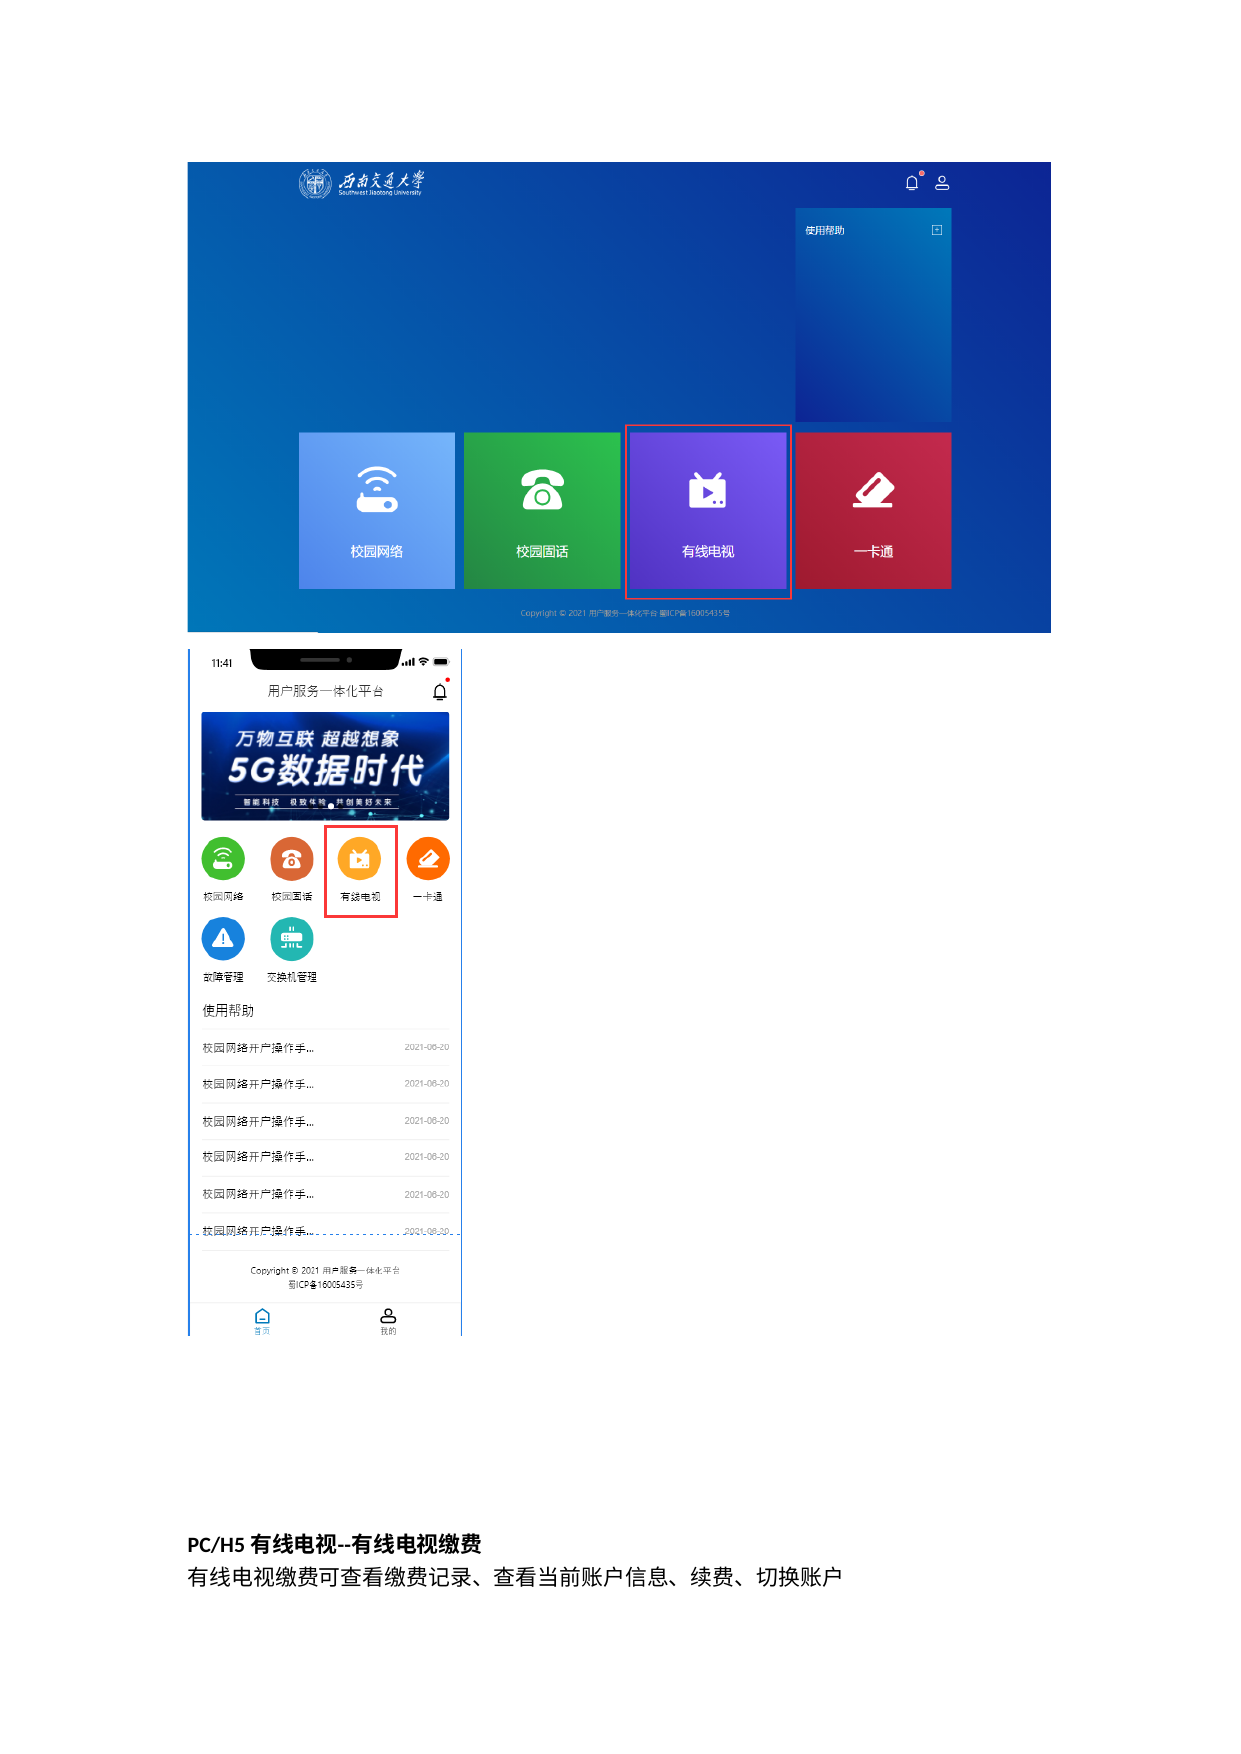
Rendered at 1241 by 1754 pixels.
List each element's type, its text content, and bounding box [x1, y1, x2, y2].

list PC/H5 有线电视--有线电视缴费 [187, 1527, 1053, 1559]
list 有线电视缴费可查看缴费记录、查看当前账户信息、续费、切换账户 [187, 1559, 1053, 1592]
picture [187, 649, 462, 1336]
picture [187, 162, 1051, 633]
